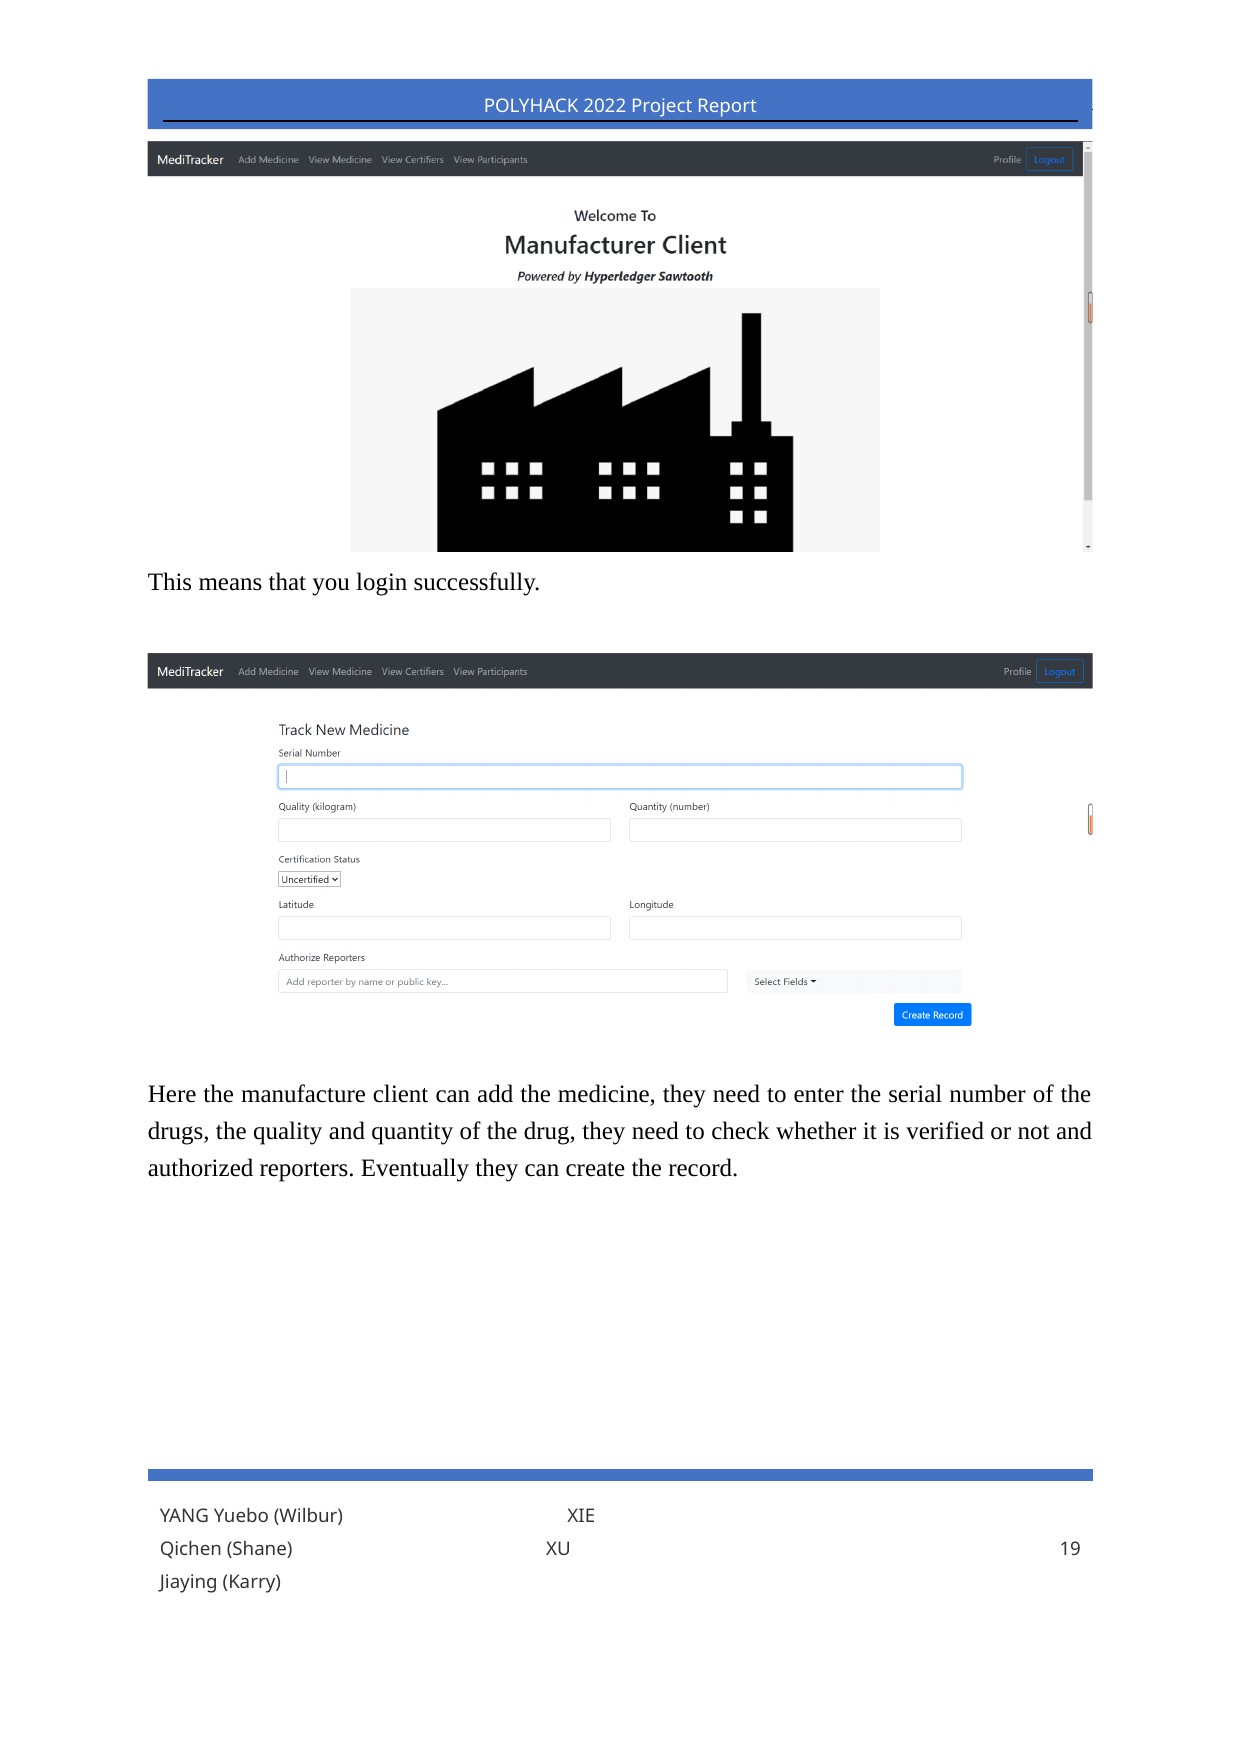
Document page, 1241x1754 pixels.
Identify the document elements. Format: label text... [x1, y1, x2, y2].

text This means that you login successfully. [148, 567, 1093, 596]
text Here the manufacture client can add the medicine, they need to enter the serial number of the drugs, the quality and quantity of the drug, they need to check whether it is verified or not and authorized reporters. Eventually they can create the record. [148, 1079, 1093, 1182]
picture [147, 653, 1093, 1064]
picture [147, 141, 1093, 552]
